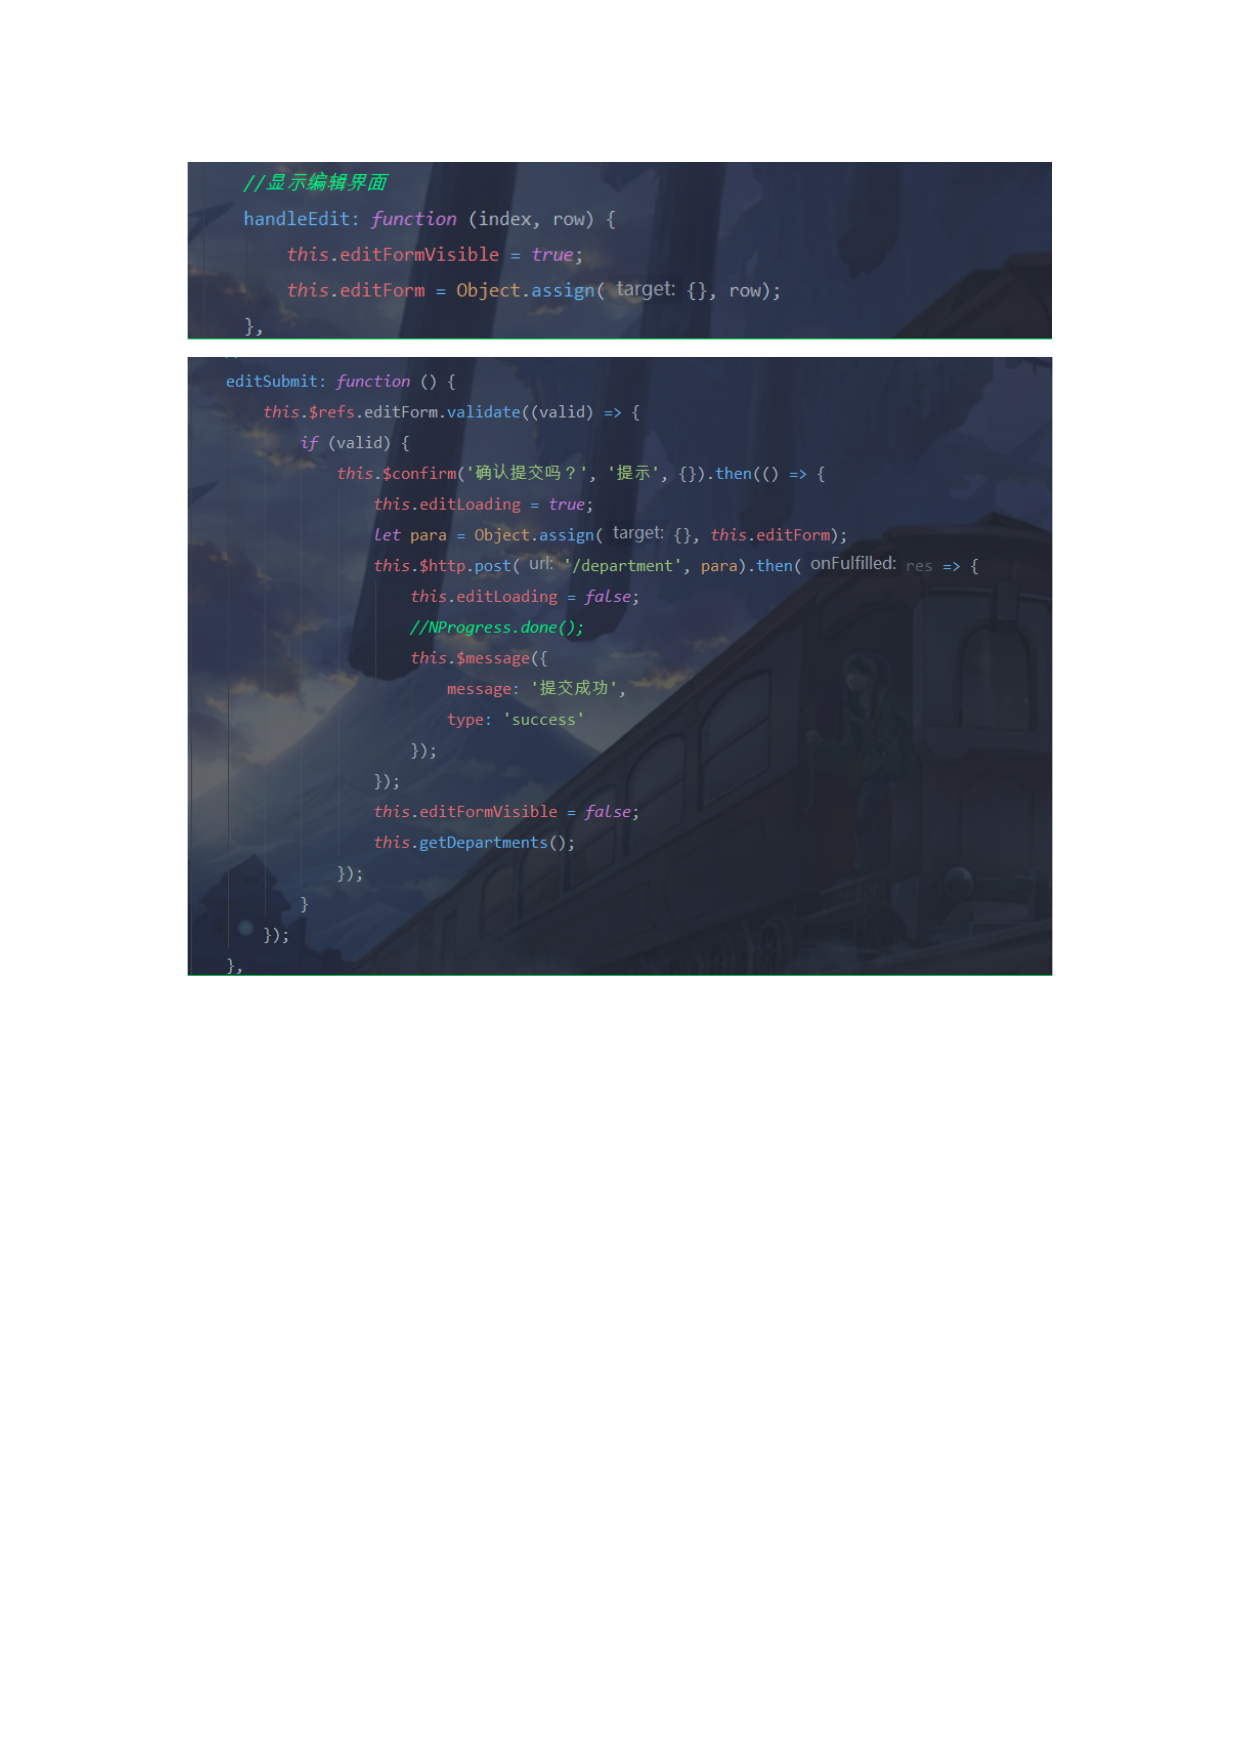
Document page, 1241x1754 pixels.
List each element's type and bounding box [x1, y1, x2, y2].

picture [187, 162, 1052, 343]
picture [187, 357, 1053, 979]
